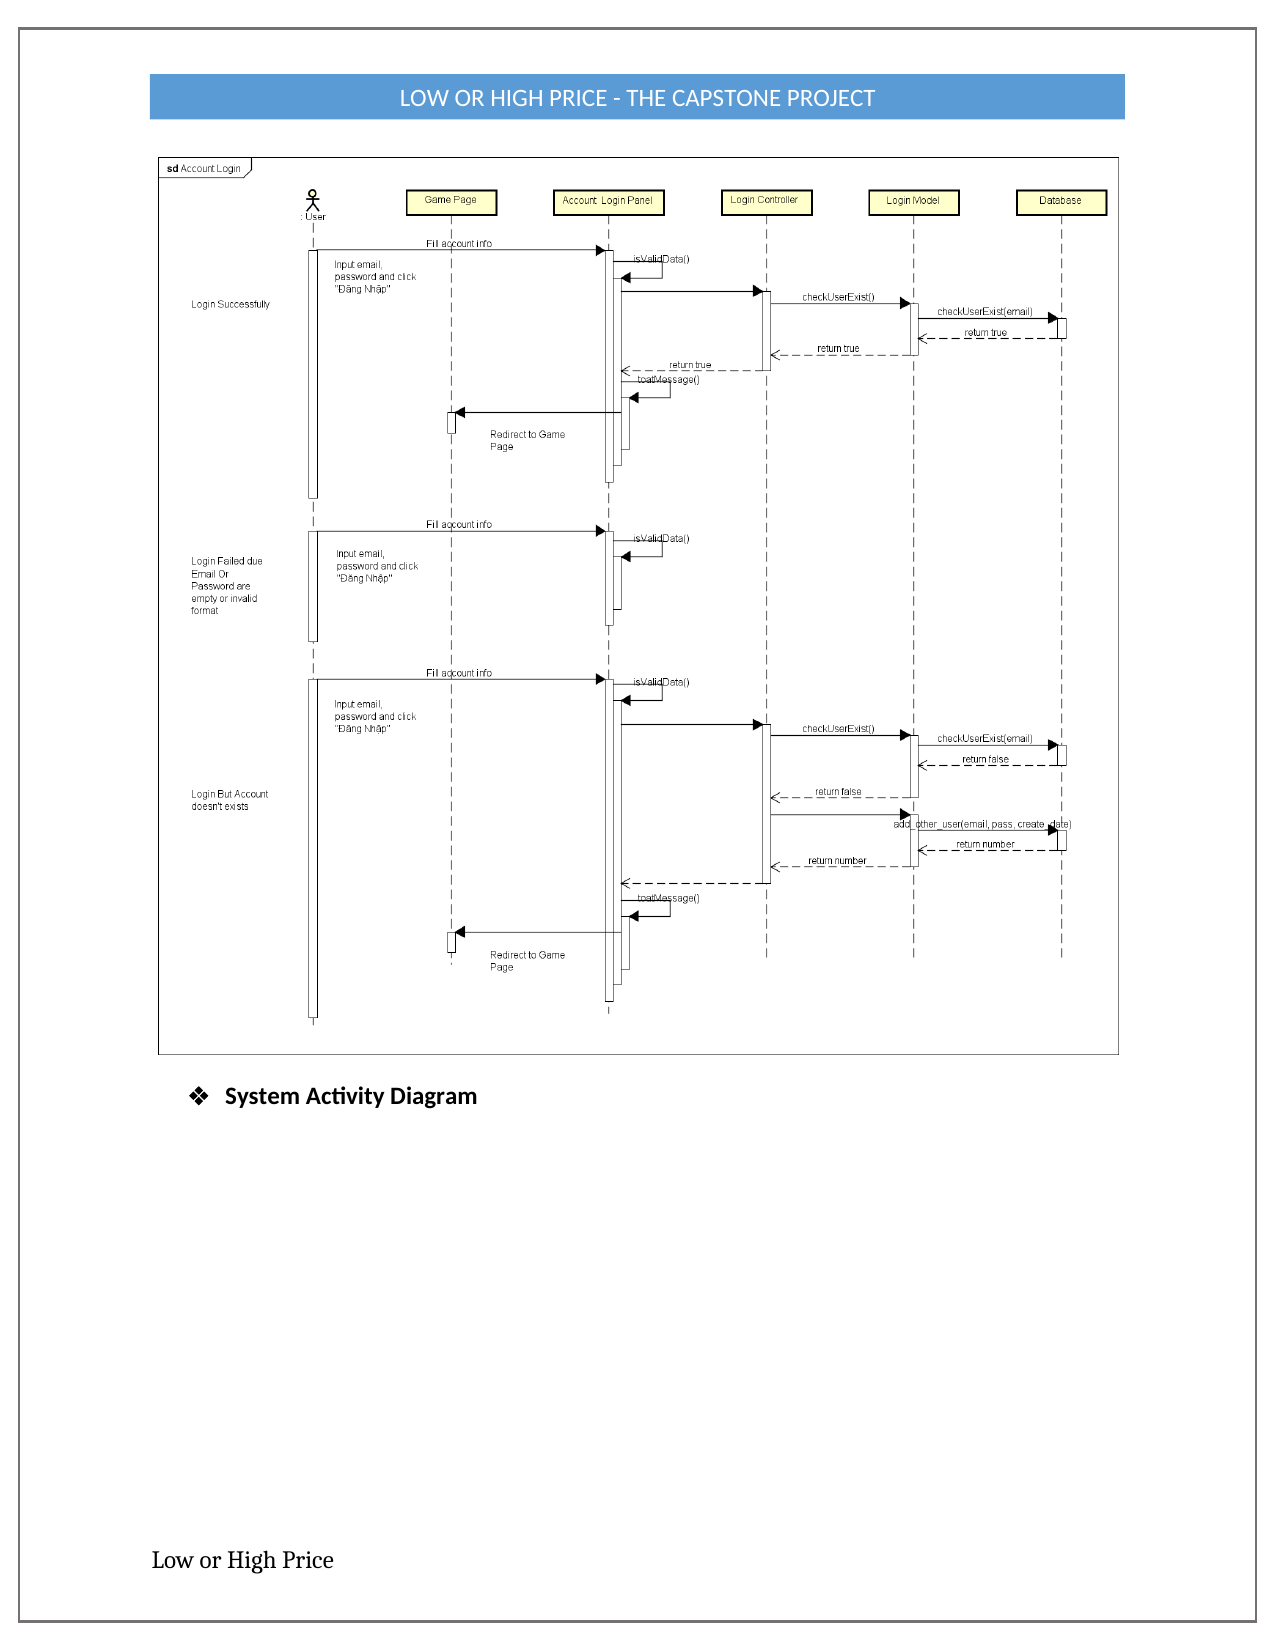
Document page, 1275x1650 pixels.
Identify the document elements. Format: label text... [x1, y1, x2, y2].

list System Activity Diagram [187, 1081, 1125, 1111]
picture [150, 150, 1125, 1062]
